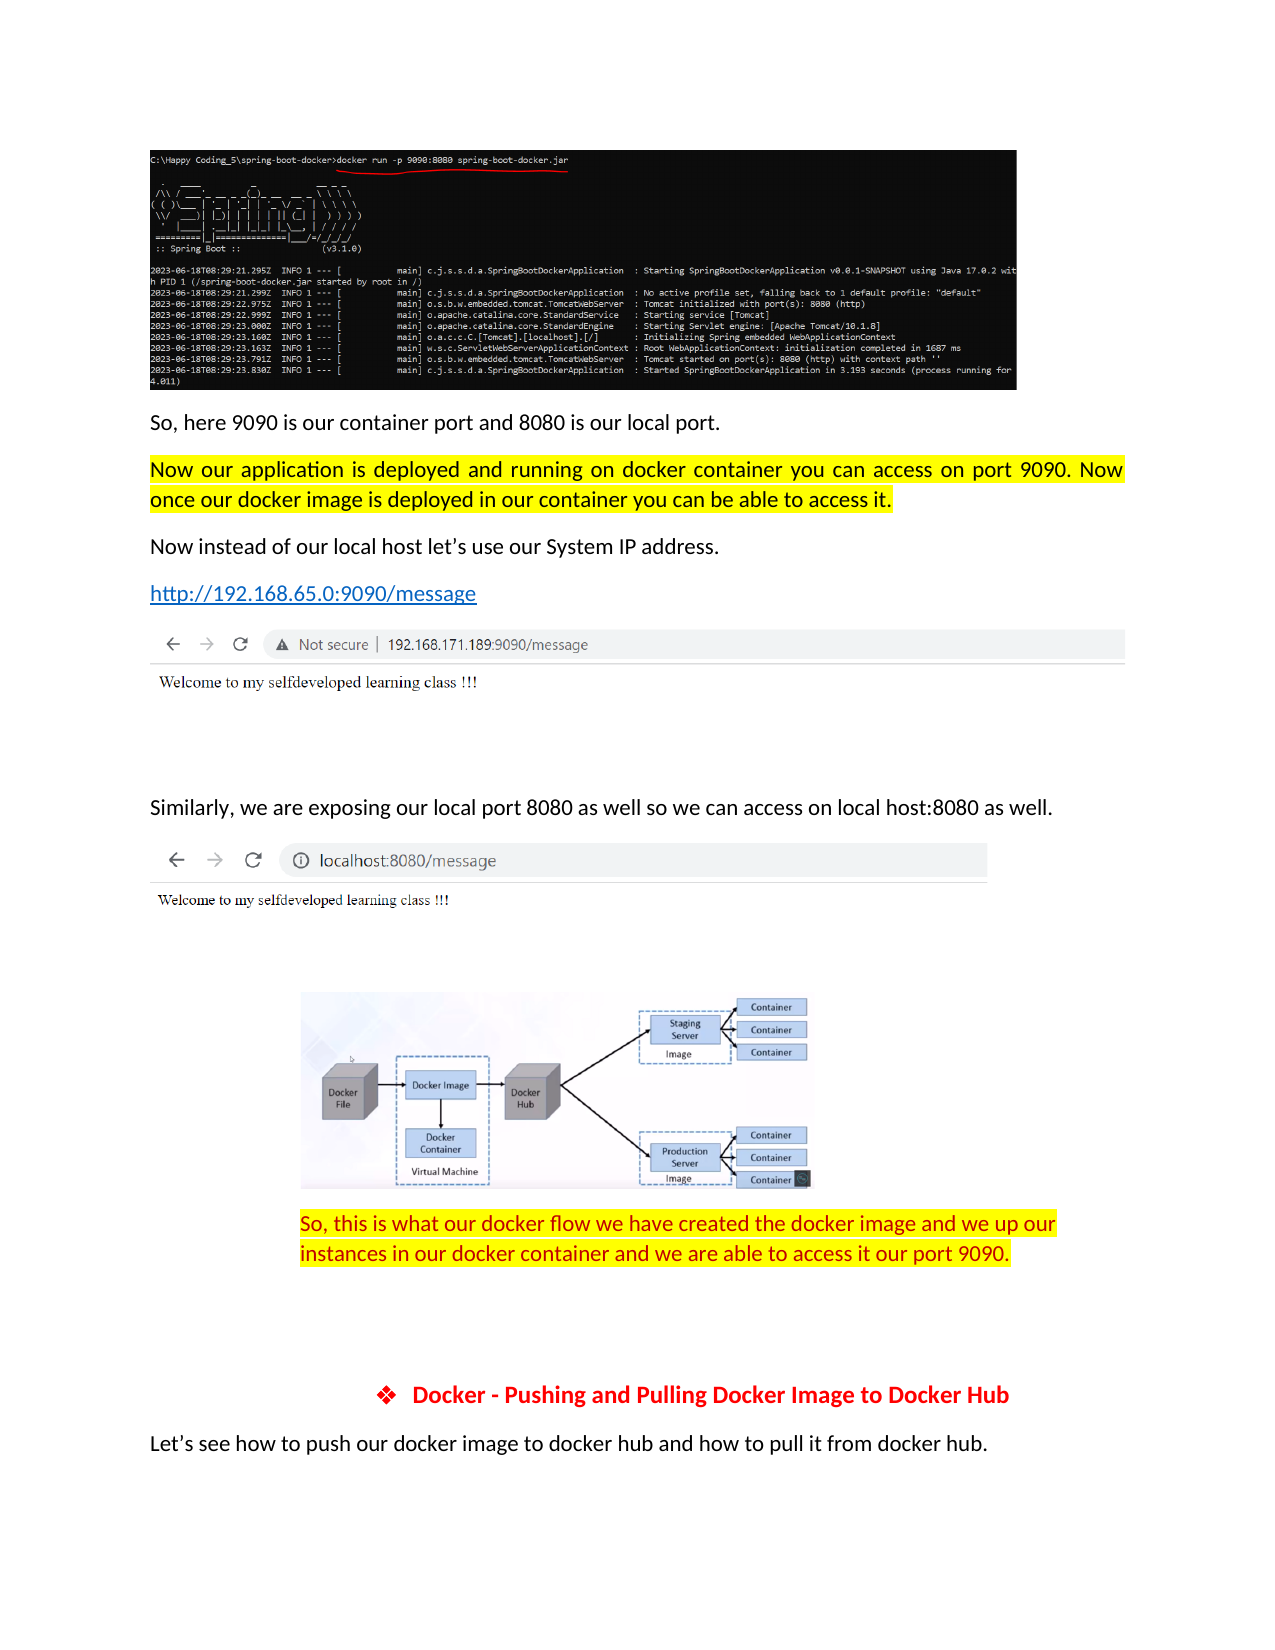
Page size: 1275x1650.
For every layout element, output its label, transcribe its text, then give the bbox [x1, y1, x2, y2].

picture [300, 992, 815, 1190]
text So, here 9090 is our container port and 8080 is our local port. [150, 408, 1125, 436]
text http://192.168.65.0:9090/message [150, 579, 1125, 607]
text Similarly, we are exposing our local port 8080 as well so we can access on local host:8080 as well. [150, 793, 1125, 821]
list Docker - Pushing and Pulling Docker Image to Docker Hub [375, 1379, 1125, 1410]
text Now our application is deployed and running on docker container you can access on port 9090. Now once our docker image is deployed in our container you can be able to access it. [150, 483, 1125, 513]
picture [150, 626, 1125, 774]
text Now instead of our local host let’s use our System IP address. [150, 532, 1125, 560]
picture [150, 150, 1017, 390]
text Let’s see how to push our docker image to docker hub and how to pull it from docker hub. [150, 1429, 1125, 1457]
picture [150, 839, 988, 974]
text So, this is what our docker flow we have created the docker image and we up our instances in our docker container and we are able to access it our port 9090. [300, 1209, 1125, 1267]
